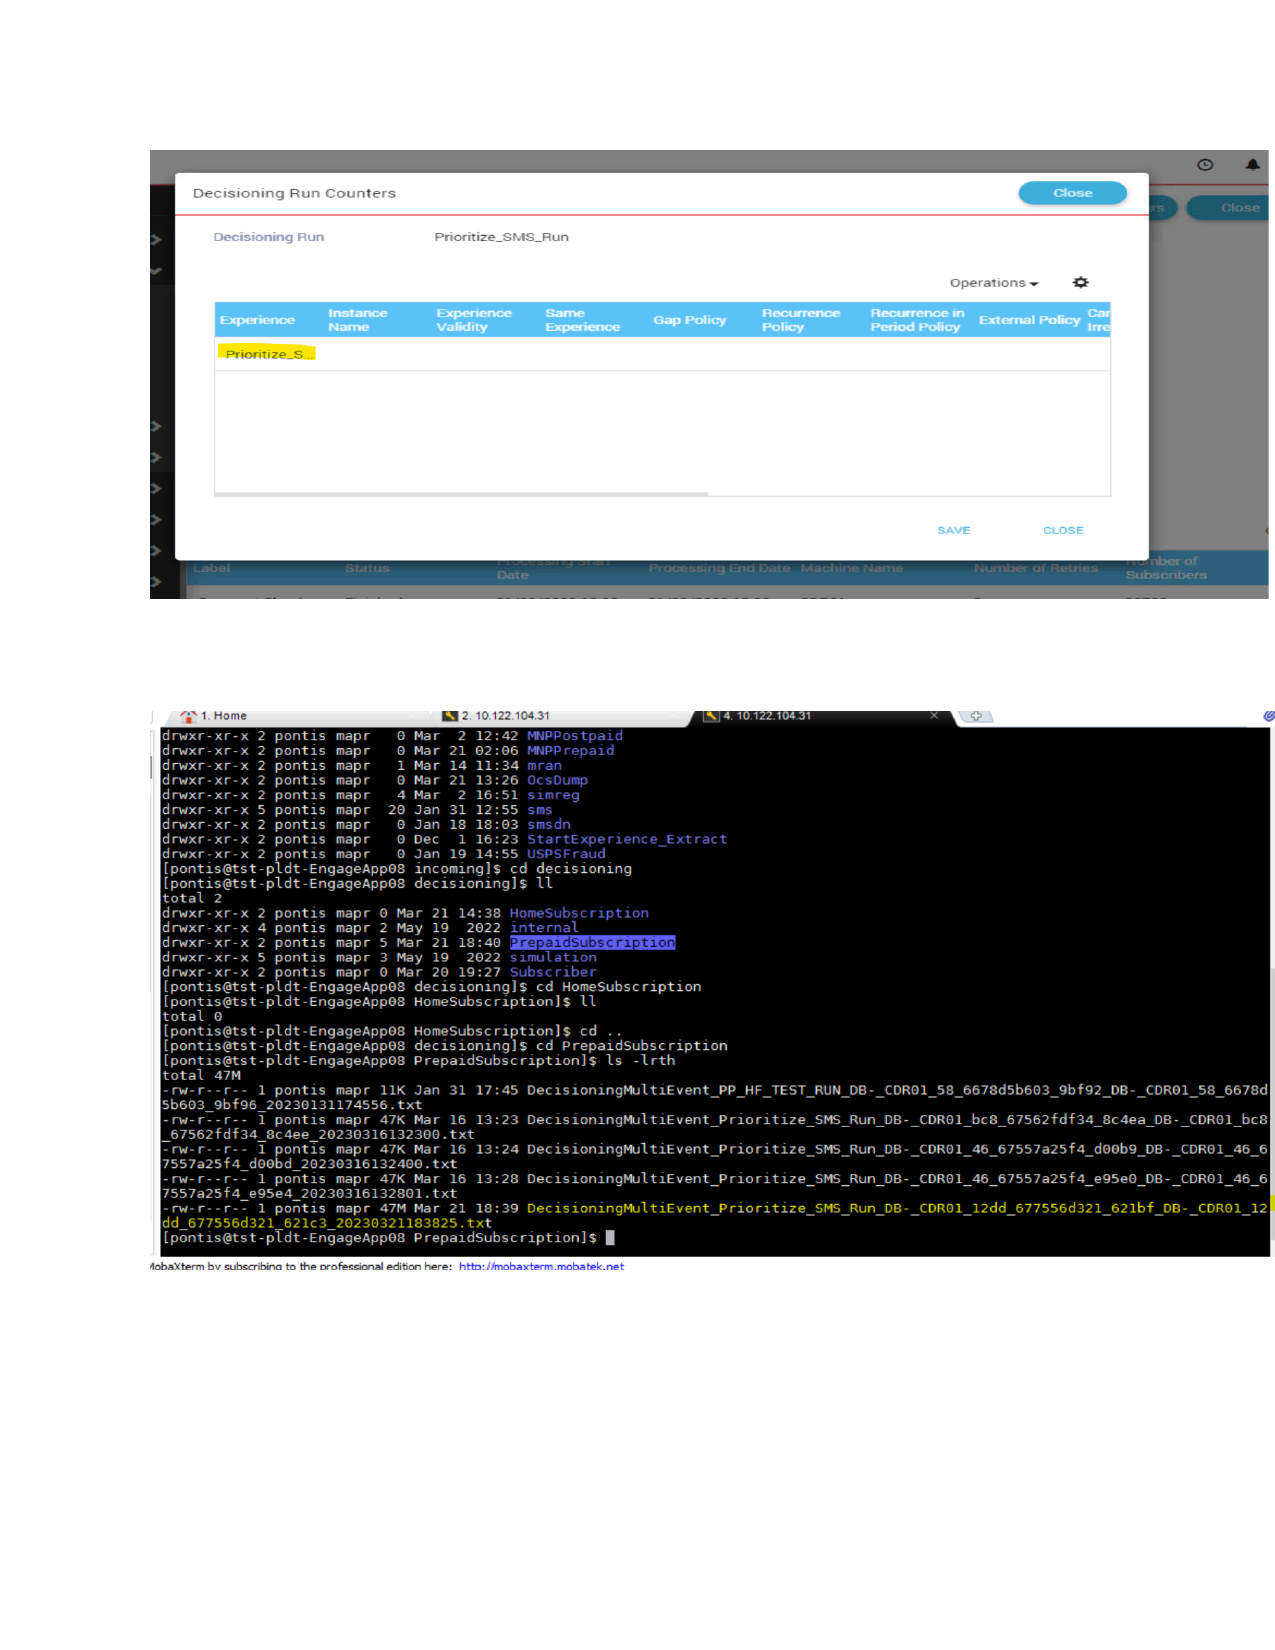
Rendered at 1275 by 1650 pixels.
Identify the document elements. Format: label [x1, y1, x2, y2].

picture [150, 711, 1275, 1270]
picture [150, 150, 1269, 599]
